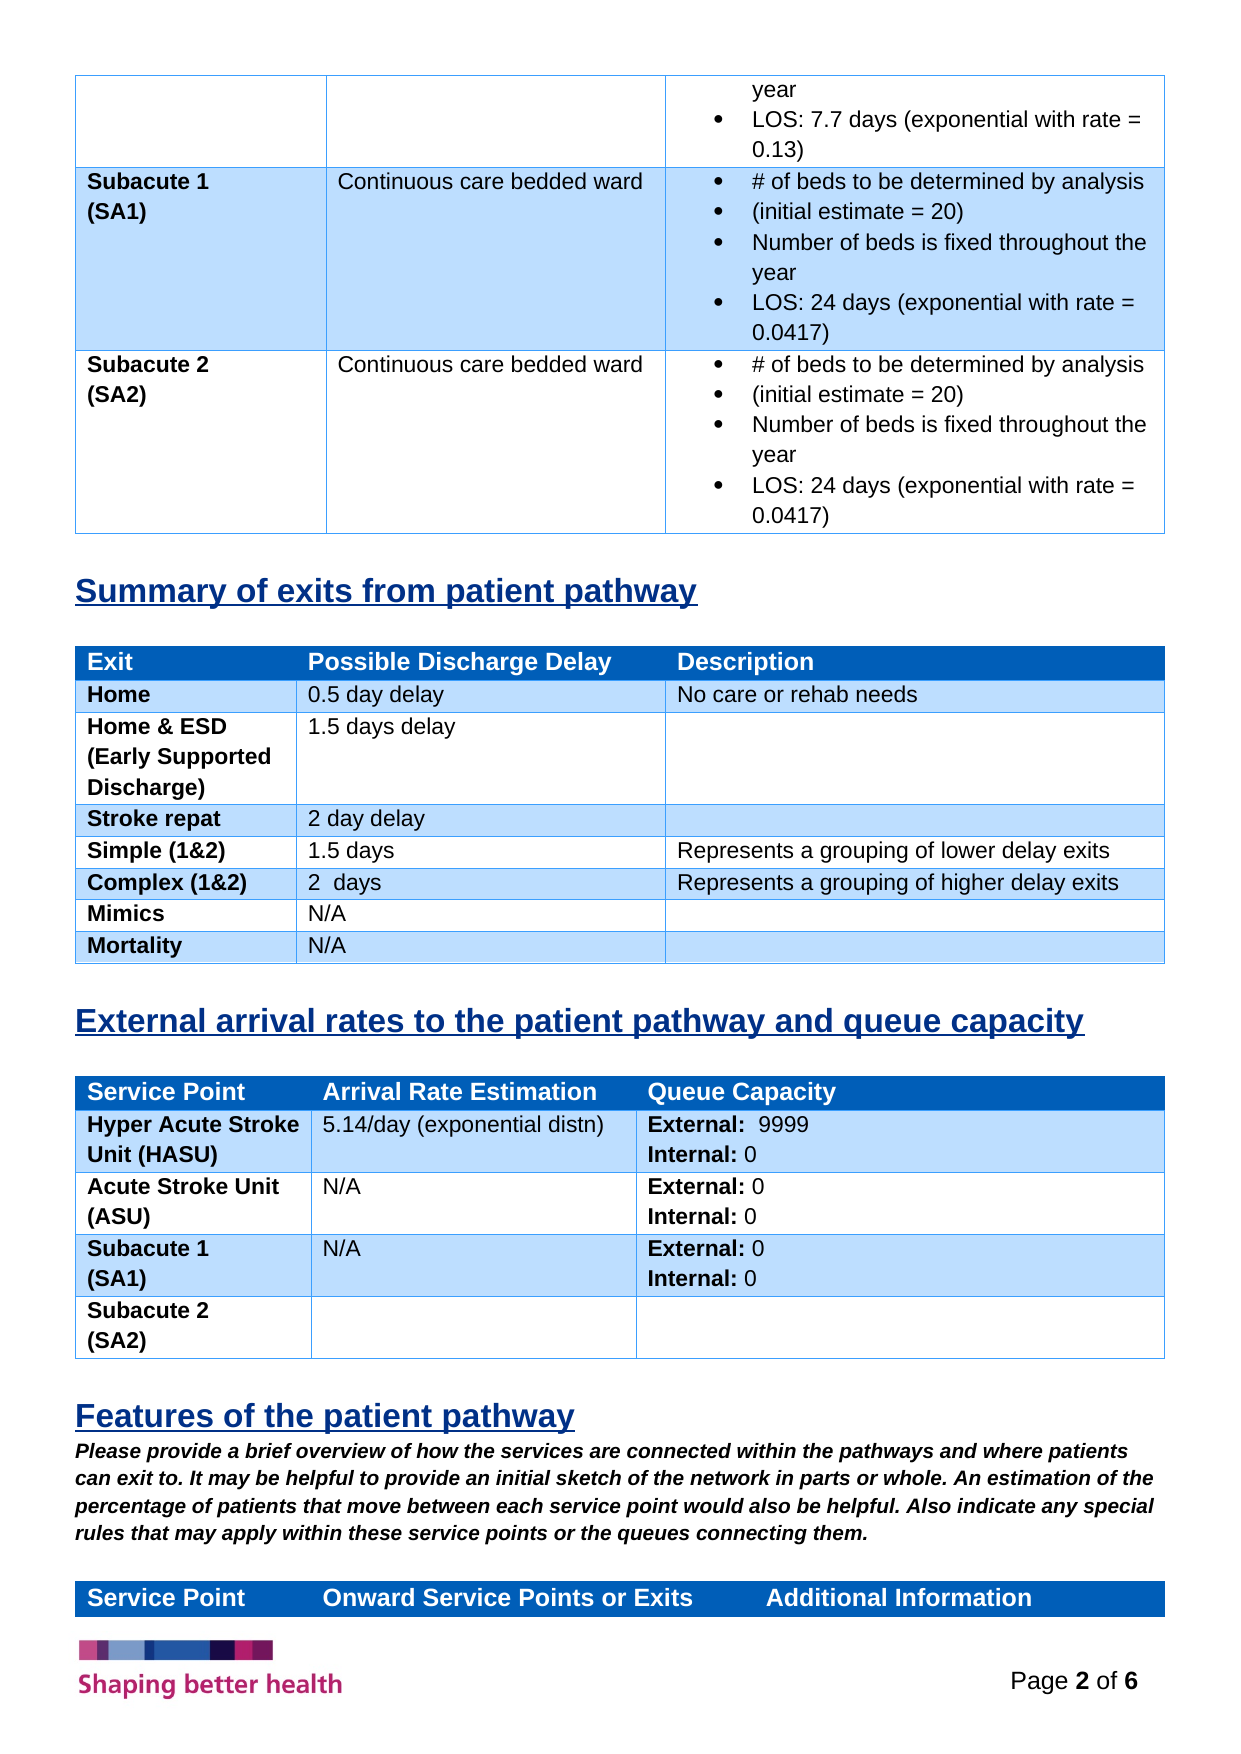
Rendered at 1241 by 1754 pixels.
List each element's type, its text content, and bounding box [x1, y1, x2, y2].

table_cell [76, 76, 326, 167]
table_cell Mimics [76, 900, 296, 931]
table_cell Subacute 1 (SA1) [76, 1235, 311, 1296]
table_cell 1.5 days delay [297, 713, 665, 804]
table_cell Hyper Acute Stroke Unit (HASU) [76, 1111, 311, 1172]
table_cell Represents a grouping of lower delay exits [666, 837, 1164, 867]
table_cell # of beds to be determined by analysis (initial estimate = 20) Number of beds is fixed throughout the year LOS: 24 days (exponential with rate = 0.0417) [666, 168, 1164, 350]
table_cell [312, 1297, 636, 1358]
table_cell Subacute 2 (SA2) [76, 351, 326, 532]
table_cell # of beds to be determined by analysis (initial estimate = 20) Number of beds is fixed throughout the year LOS: 24 days (exponential with rate = 0.0417) [666, 351, 1164, 532]
text Please provide a brief overview of how the services are connected within the pathways and where patients can exit to. It may be helpful to provide an initial sketch of the network in parts or whole. An estimation of the percentage of patients that move between each service point would also be helpful. Also indicate any special rules that may apply within these service points or the queues connecting them. [75, 1438, 1165, 1545]
table_cell N/A [312, 1235, 636, 1296]
table_cell 2 days [297, 869, 665, 899]
table_header Additional Information [755, 1583, 1164, 1616]
table_header Service Point [76, 1077, 311, 1110]
table_header Service Point [76, 1583, 311, 1616]
table_cell [666, 932, 1164, 962]
table_cell [666, 900, 1164, 931]
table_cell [666, 76, 1164, 167]
subtitle Features of the patient pathway [75, 1396, 1165, 1435]
subtitle External arrival rates to the patient pathway and queue capacity [75, 1001, 1165, 1039]
table_header Onward Service Points or Exits [312, 1583, 754, 1616]
table_cell Home & ESD (Early Supported Discharge) [76, 713, 296, 804]
table_cell Subacute 1 (SA1) [76, 168, 326, 350]
table_cell N/A [297, 932, 665, 962]
table_cell Mortality [76, 932, 296, 962]
table_cell Home [76, 681, 296, 712]
table_cell Continuous care bedded ward [327, 351, 665, 532]
table_cell [638, 1298, 1163, 1357]
table_cell [666, 713, 1164, 804]
table_cell Stroke repat [76, 805, 296, 836]
table_cell Simple (1&2) [76, 837, 296, 867]
table_cell Complex (1&2) [76, 869, 296, 899]
table_header Possible Discharge Delay [297, 647, 665, 680]
table_cell External: 9999 Internal: 0 [637, 1111, 1164, 1172]
table_cell No care or rehab needs [666, 681, 1164, 712]
table_header Queue Capacity [637, 1077, 1164, 1110]
table_cell N/A [297, 900, 665, 931]
table_cell External: 0 Internal: 0 [637, 1235, 1164, 1296]
table_cell N/A [312, 1173, 636, 1234]
table_cell 2 day delay [297, 805, 665, 836]
table_header Description [666, 647, 1164, 680]
subtitle Summary of exits from patient pathway [75, 571, 1165, 609]
table_cell 0.5 day delay [297, 681, 665, 712]
table_cell 5.14/day (exponential distn) [312, 1111, 636, 1172]
table_cell Subacute 2 (SA2) [76, 1297, 311, 1358]
table_header Exit [76, 647, 296, 680]
table_header Arrival Rate Estimation [312, 1077, 636, 1110]
table_cell External: 0 Internal: 0 [637, 1173, 1164, 1234]
table_cell Represents a grouping of higher delay exits [666, 869, 1164, 899]
table_cell Continuous care bedded ward [327, 168, 665, 350]
table_cell Acute Stroke Unit (ASU) [76, 1173, 311, 1234]
table_cell 1.5 days [297, 837, 665, 867]
table_cell [666, 805, 1164, 836]
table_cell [327, 76, 665, 167]
picture [0, 1631, 348, 1754]
